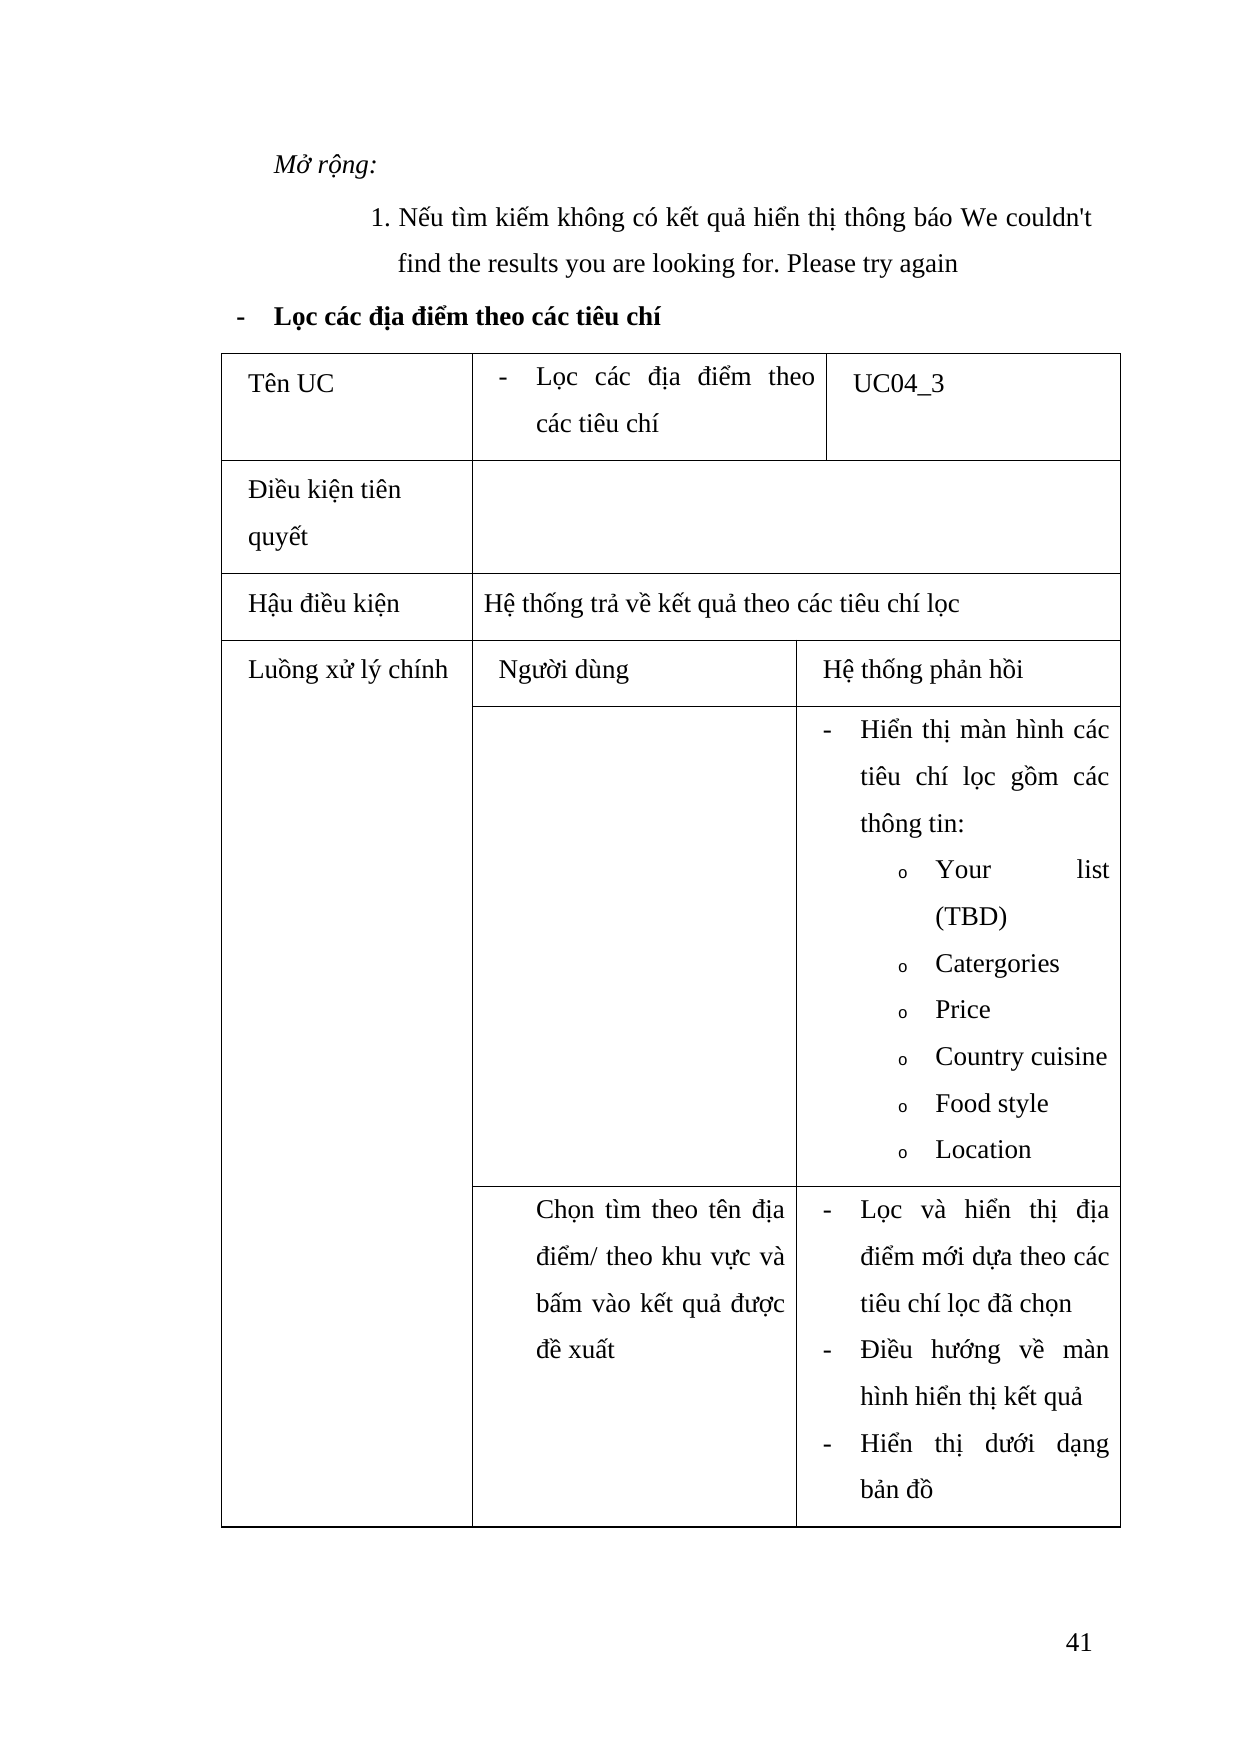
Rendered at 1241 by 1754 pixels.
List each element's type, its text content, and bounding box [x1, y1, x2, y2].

table_cell Hệ thống phản hồi [797, 641, 1120, 706]
list Mở rộng: [274, 148, 1092, 179]
table_cell Điều kiện tiên quyết [222, 461, 472, 573]
table_header Tên UC [222, 354, 472, 460]
table_cell Hậu điều kiện [222, 574, 472, 639]
table_cell Hệ thống trả về kết quả theo các tiêu chí lọc [473, 574, 1120, 639]
table_header Lọc các địa điểm theo các tiêu chí [473, 354, 826, 460]
list 1. Nếu tìm kiếm không có kết quả hiển thị thông báo We couldn't find the results you are looking for. Please try again [370, 201, 1092, 278]
table_cell [473, 707, 796, 1186]
table_cell Lọc và hiển thị địa điểm mới dựa theo các tiêu chí lọc đã chọn Điều hướng về màn hình hiển thị kết quả Hiển thị dưới dạng bản đồ [797, 1187, 1120, 1526]
table_cell Hiển thị màn hình các tiêu chí lọc gồm các thông tin: Your list (TBD) Catergories Price Country cuisine Food style Location [797, 707, 1120, 1186]
table_header UC04_3 [827, 354, 1120, 460]
table_cell Chọn tìm theo tên địa điểm/ theo khu vực và bấm vào kết quả được đề xuất [473, 1187, 796, 1526]
list Lọc các địa điểm theo các tiêu chí [236, 300, 1092, 331]
table_cell Người dùng [473, 641, 796, 706]
table_cell Luồng xử lý chính [222, 641, 472, 1526]
table_cell [473, 461, 1120, 573]
